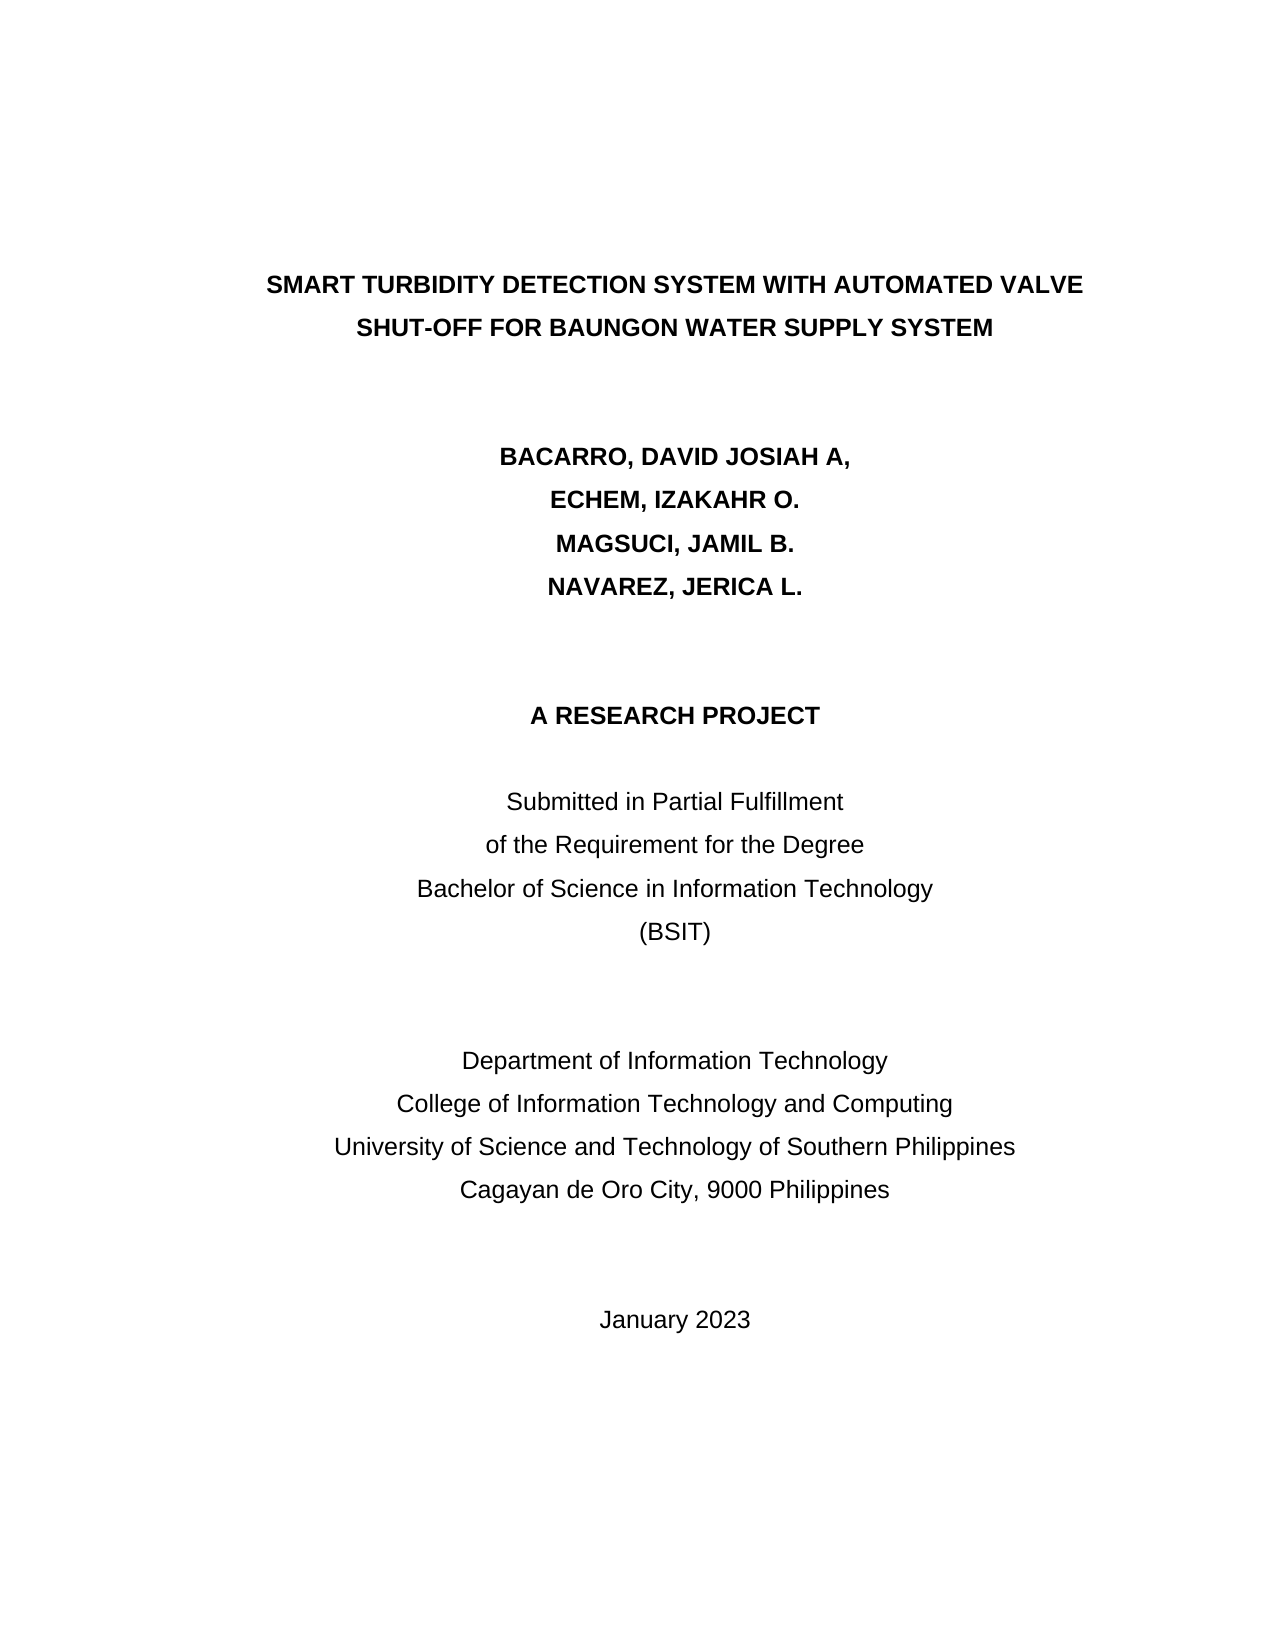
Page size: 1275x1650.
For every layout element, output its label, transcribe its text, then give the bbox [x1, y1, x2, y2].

text (BSIT) [262, 917, 1088, 946]
text of the Requirement for the Degree [262, 831, 1088, 859]
text Submitted in Partial Fulfillment [262, 787, 1088, 816]
text Department of Information Technology [262, 1046, 1088, 1075]
text University of Science and Technology of Southern Philippines [262, 1132, 1088, 1161]
text MAGSUCI, JAMIL B. [262, 529, 1088, 557]
text Bachelor of Science in Information Technology [262, 874, 1088, 902]
text Cagayan de Oro City, 9000 Philippines [262, 1176, 1088, 1204]
text NAVAREZ, JERICA L. [262, 572, 1088, 601]
text SMART TURBIDITY DETECTION SYSTEM WITH AUTOMATED VALVE SHUT-OFF FOR BAUNGON WATER SUPPLY SYSTEM [262, 270, 1088, 342]
text A RESEARCH PROJECT [262, 701, 1088, 730]
text ECHEM, IZAKAHR O. [262, 486, 1088, 514]
text January 2023 [262, 1305, 1088, 1334]
text College of Information Technology and Computing [262, 1089, 1088, 1118]
text BACARRO, DAVID JOSIAH A, [262, 442, 1088, 471]
